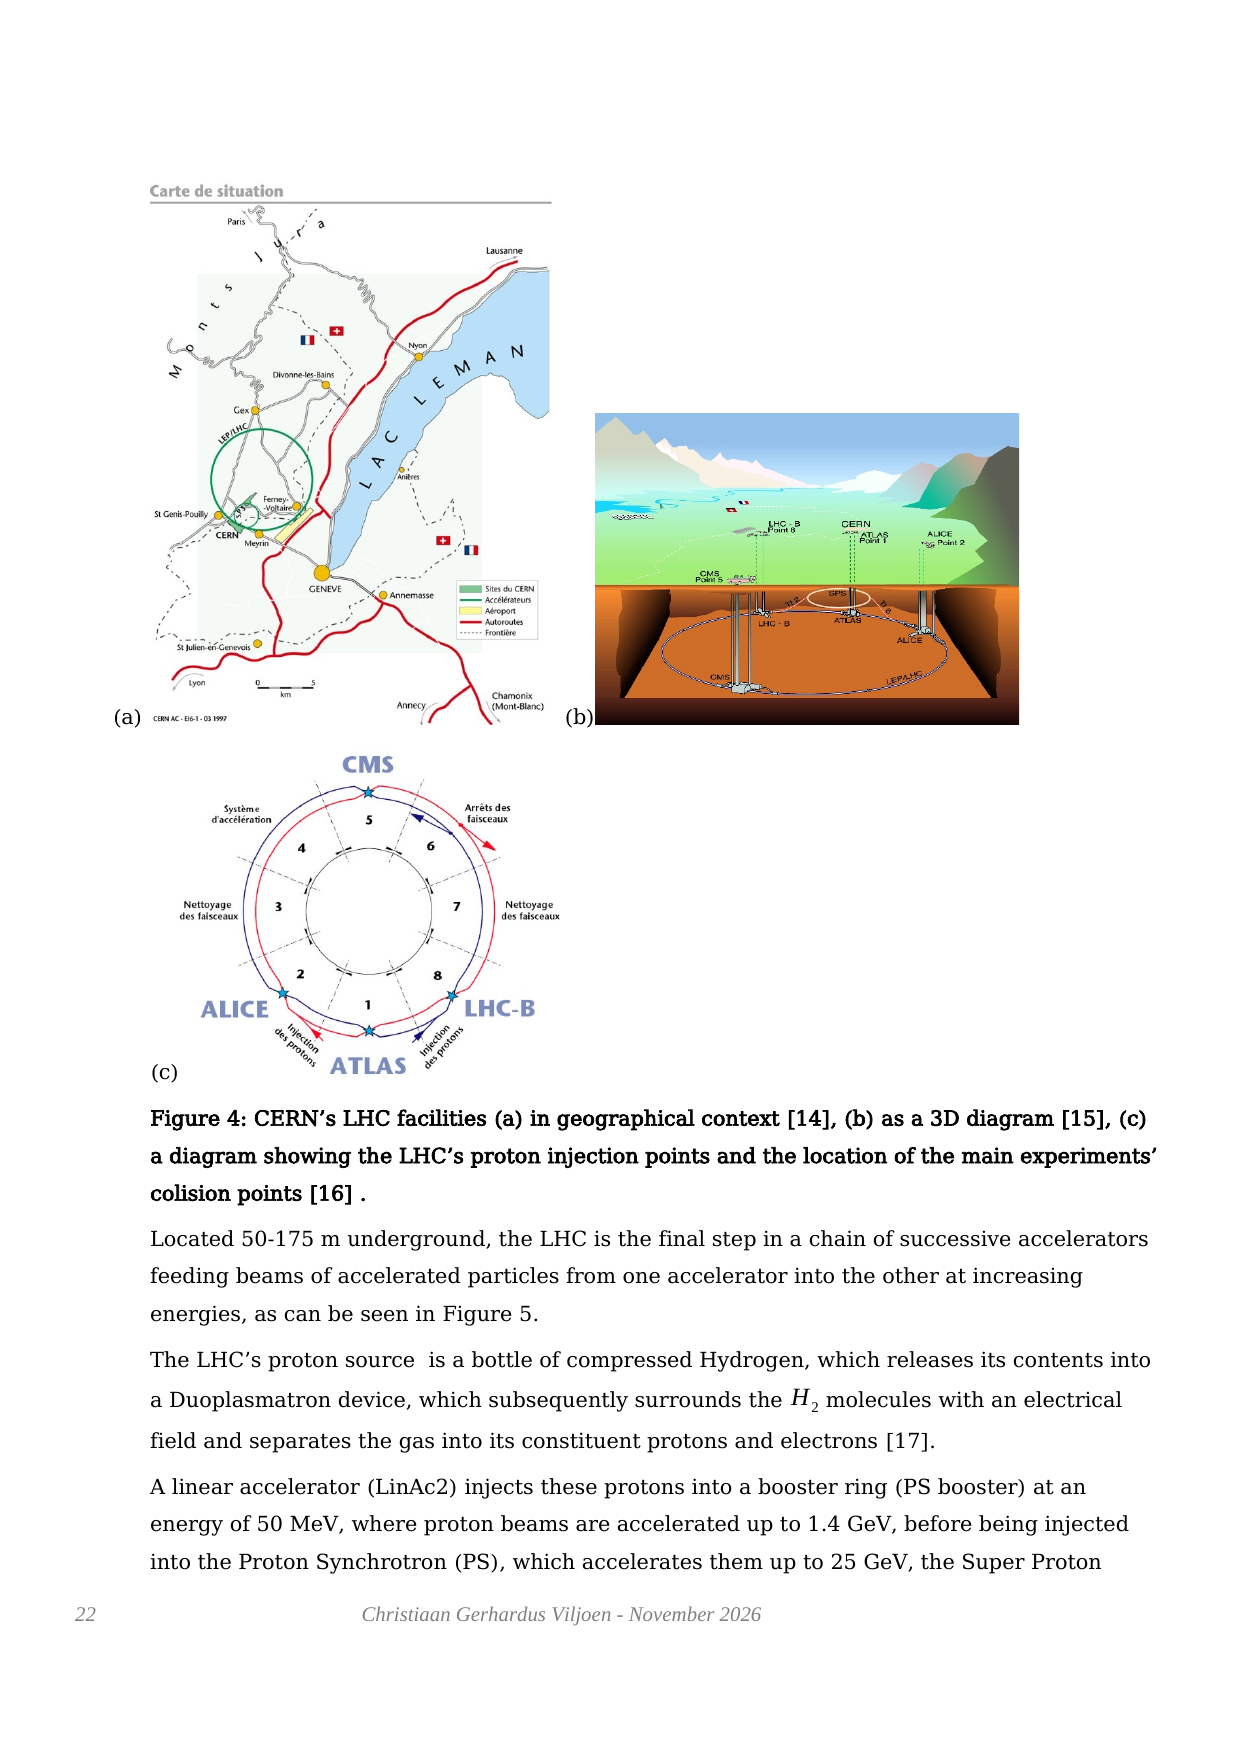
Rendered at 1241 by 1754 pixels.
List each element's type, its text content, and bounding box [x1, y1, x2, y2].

text The LHC’s proton source is a bottle of compressed Hydrogen, which releases its contents into a Duoplasmatron device, which subsequently surrounds the molecules with an electrical field and separates the gas into its constituent protons and electrons . [150, 1347, 1165, 1453]
text Figure 4: CERN’s LHC facilities (a) in geographical context , (b) as a 3D diagram , (c) a diagram showing the LHC’s proton injection points and the location of the main experiments’ colision points . [150, 1105, 1165, 1205]
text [150, 1474, 1165, 1574]
text Located 50-175 m underground, the LHC is the final step in a chain of successive accelerators feeding beams of accelerated particles from one accelerator into the other at increasing energies, as can be seen in Figure 5. [150, 1226, 1165, 1326]
picture [179, 749, 560, 1080]
picture [595, 413, 1020, 725]
picture [150, 180, 558, 725]
